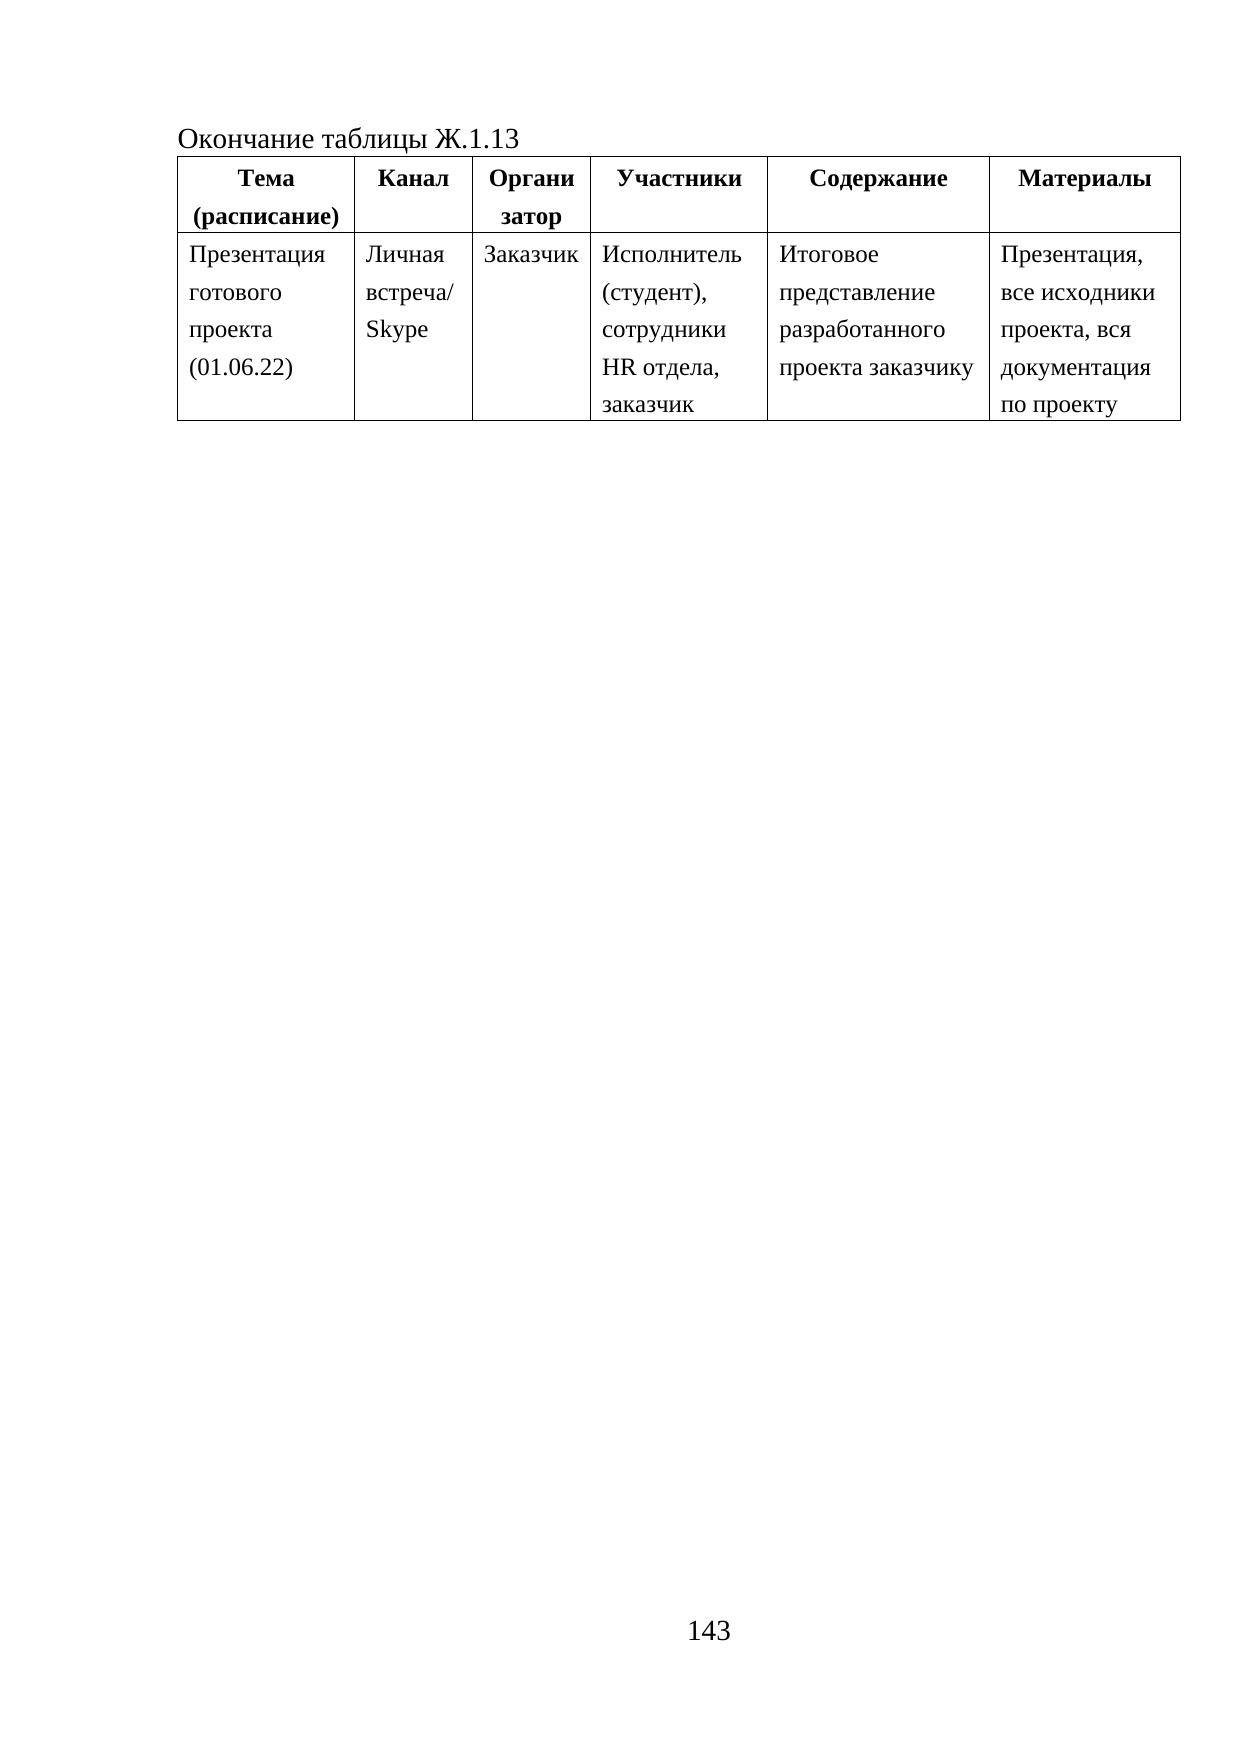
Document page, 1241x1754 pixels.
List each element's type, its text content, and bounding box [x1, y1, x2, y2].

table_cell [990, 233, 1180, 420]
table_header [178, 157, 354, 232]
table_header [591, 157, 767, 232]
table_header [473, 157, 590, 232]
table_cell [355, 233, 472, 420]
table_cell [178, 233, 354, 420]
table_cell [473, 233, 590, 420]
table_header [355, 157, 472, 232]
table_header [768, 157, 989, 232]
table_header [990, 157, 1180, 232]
text Окончание таблицы Ж.1.13 [177, 118, 1181, 156]
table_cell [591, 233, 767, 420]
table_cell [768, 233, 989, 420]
